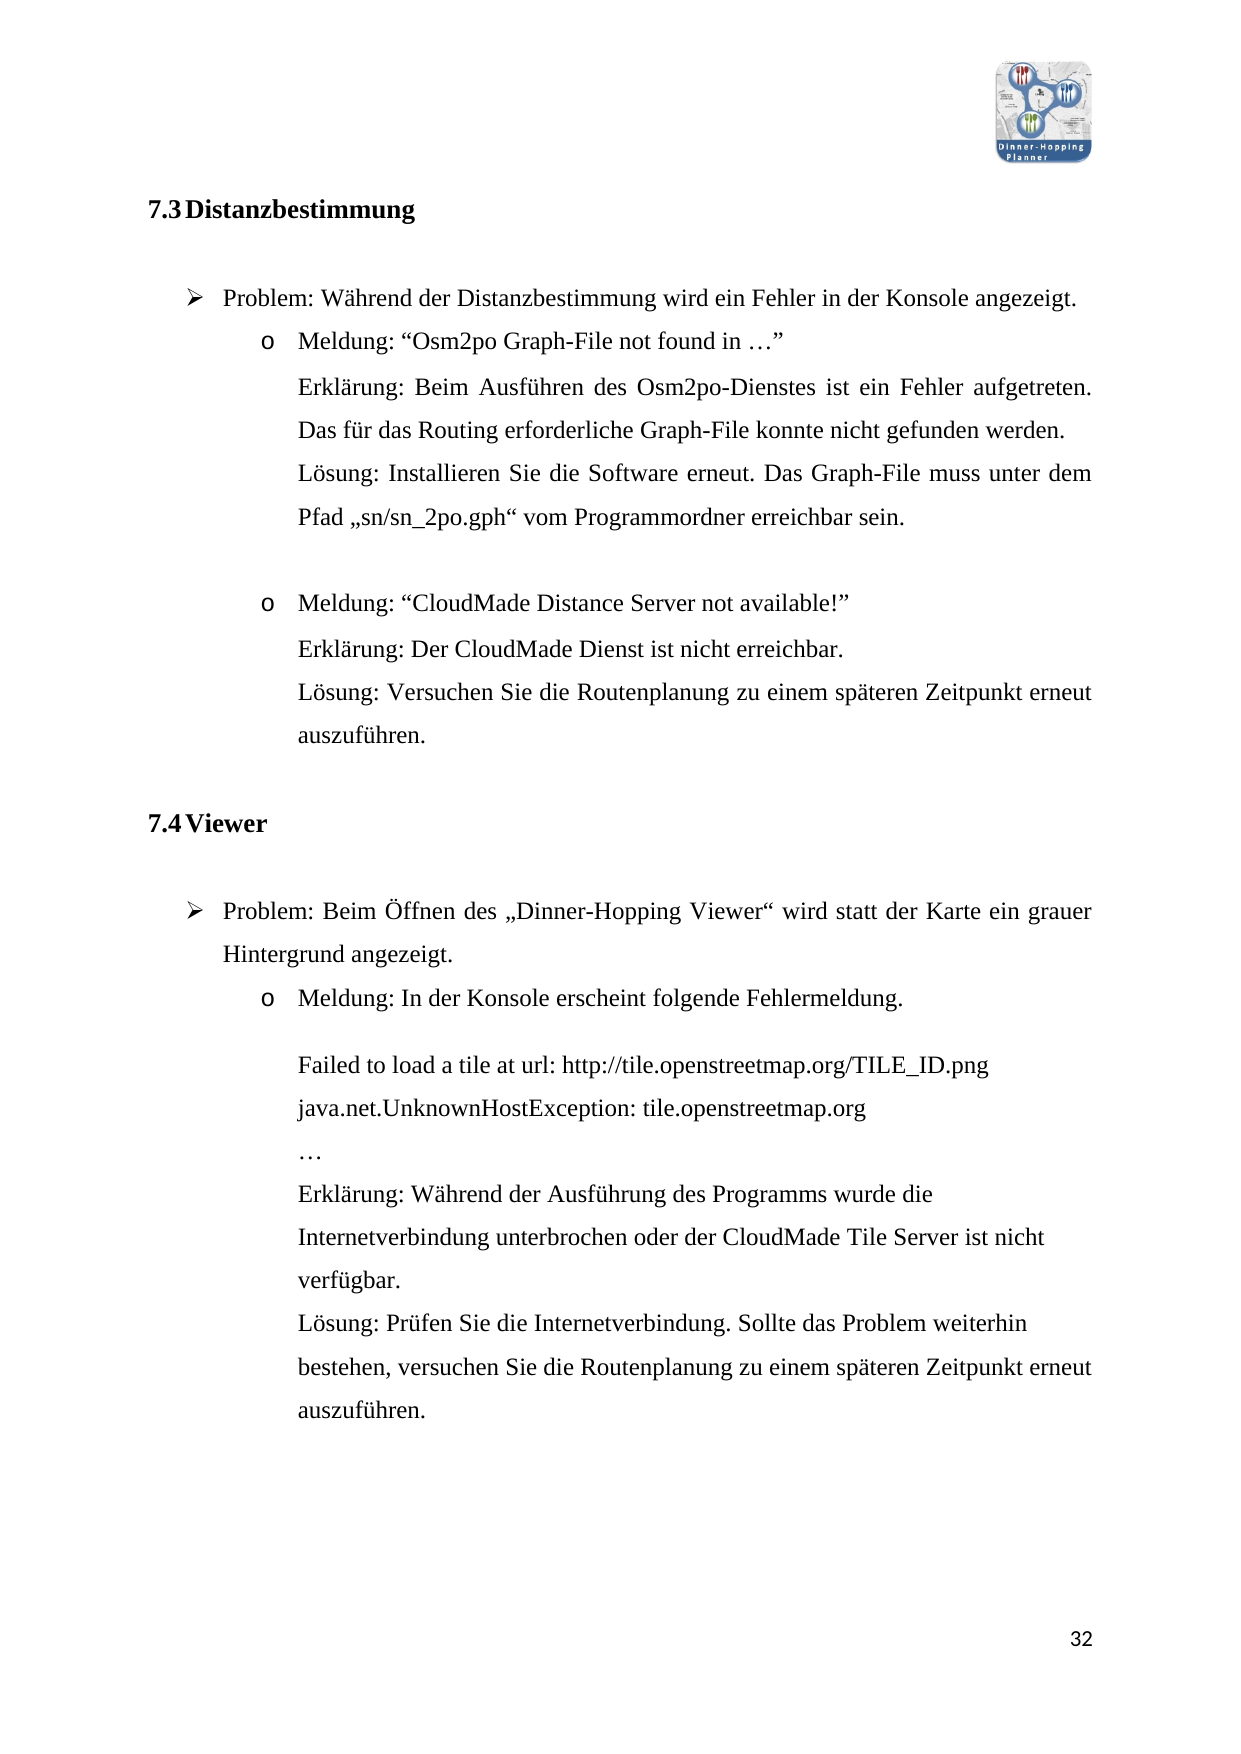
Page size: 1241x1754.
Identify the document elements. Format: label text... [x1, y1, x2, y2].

text java.net.UnknownHostException: tile.openstreetmap.org [298, 1093, 1093, 1122]
list Lösung: Prüfen Sie die Internetverbindung. Sollte das Problem weiterhin bestehen, versuchen Sie die Routenplanung zu einem späteren Zeitpunkt erneut auszuführen. [298, 1308, 1093, 1423]
list Erklärung: Beim Ausführen des Osm2po-Dienstes ist ein Fehler aufgetreten. Das für das Routing erforderliche Graph-File konnte nicht gefunden werden. [298, 372, 1093, 444]
list Problem: Während der Distanzbestimmung wird ein Fehler in der Konsole angezeigt. [185, 283, 1093, 312]
text Erklärung: Während der Ausführung des Programms wurde die Internetverbindung unterbrochen oder der CloudMade Tile Server ist nicht verfügbar. [298, 1179, 1093, 1294]
picture [993, 59, 1093, 165]
list Problem: Beim Öffnen des „Dinner-Hopping Viewer“ wird statt der Karte ein grauer Hintergrund angezeigt. [185, 896, 1093, 968]
text … [298, 1136, 1093, 1165]
list Lösung: Versuchen Sie die Routenplanung zu einem späteren Zeitpunkt erneut auszuführen. [298, 677, 1093, 749]
list Lösung: Installieren Sie die Software erneut. Das Graph-File muss unter dem Pfad „sn/sn_2po.gph“ vom Programmordner erreichbar sein. [298, 458, 1093, 530]
list Erklärung: Der CloudMade Dienst ist nicht erreichbar. [298, 634, 1093, 663]
list Meldung: In der Konsole erscheint folgende Fehlermeldung. [260, 983, 1093, 1013]
text Failed to load a tile at url: http://tile.openstreetmap.org/TILE_ID.png [298, 1050, 1093, 1078]
list Distanzbestimmung [148, 193, 1093, 224]
list Meldung: “CloudMade Distance Server not available!” [260, 588, 1093, 619]
list Meldung: “Osm2po Graph-File not found in …” [260, 326, 1093, 357]
list Viewer [148, 807, 1093, 838]
